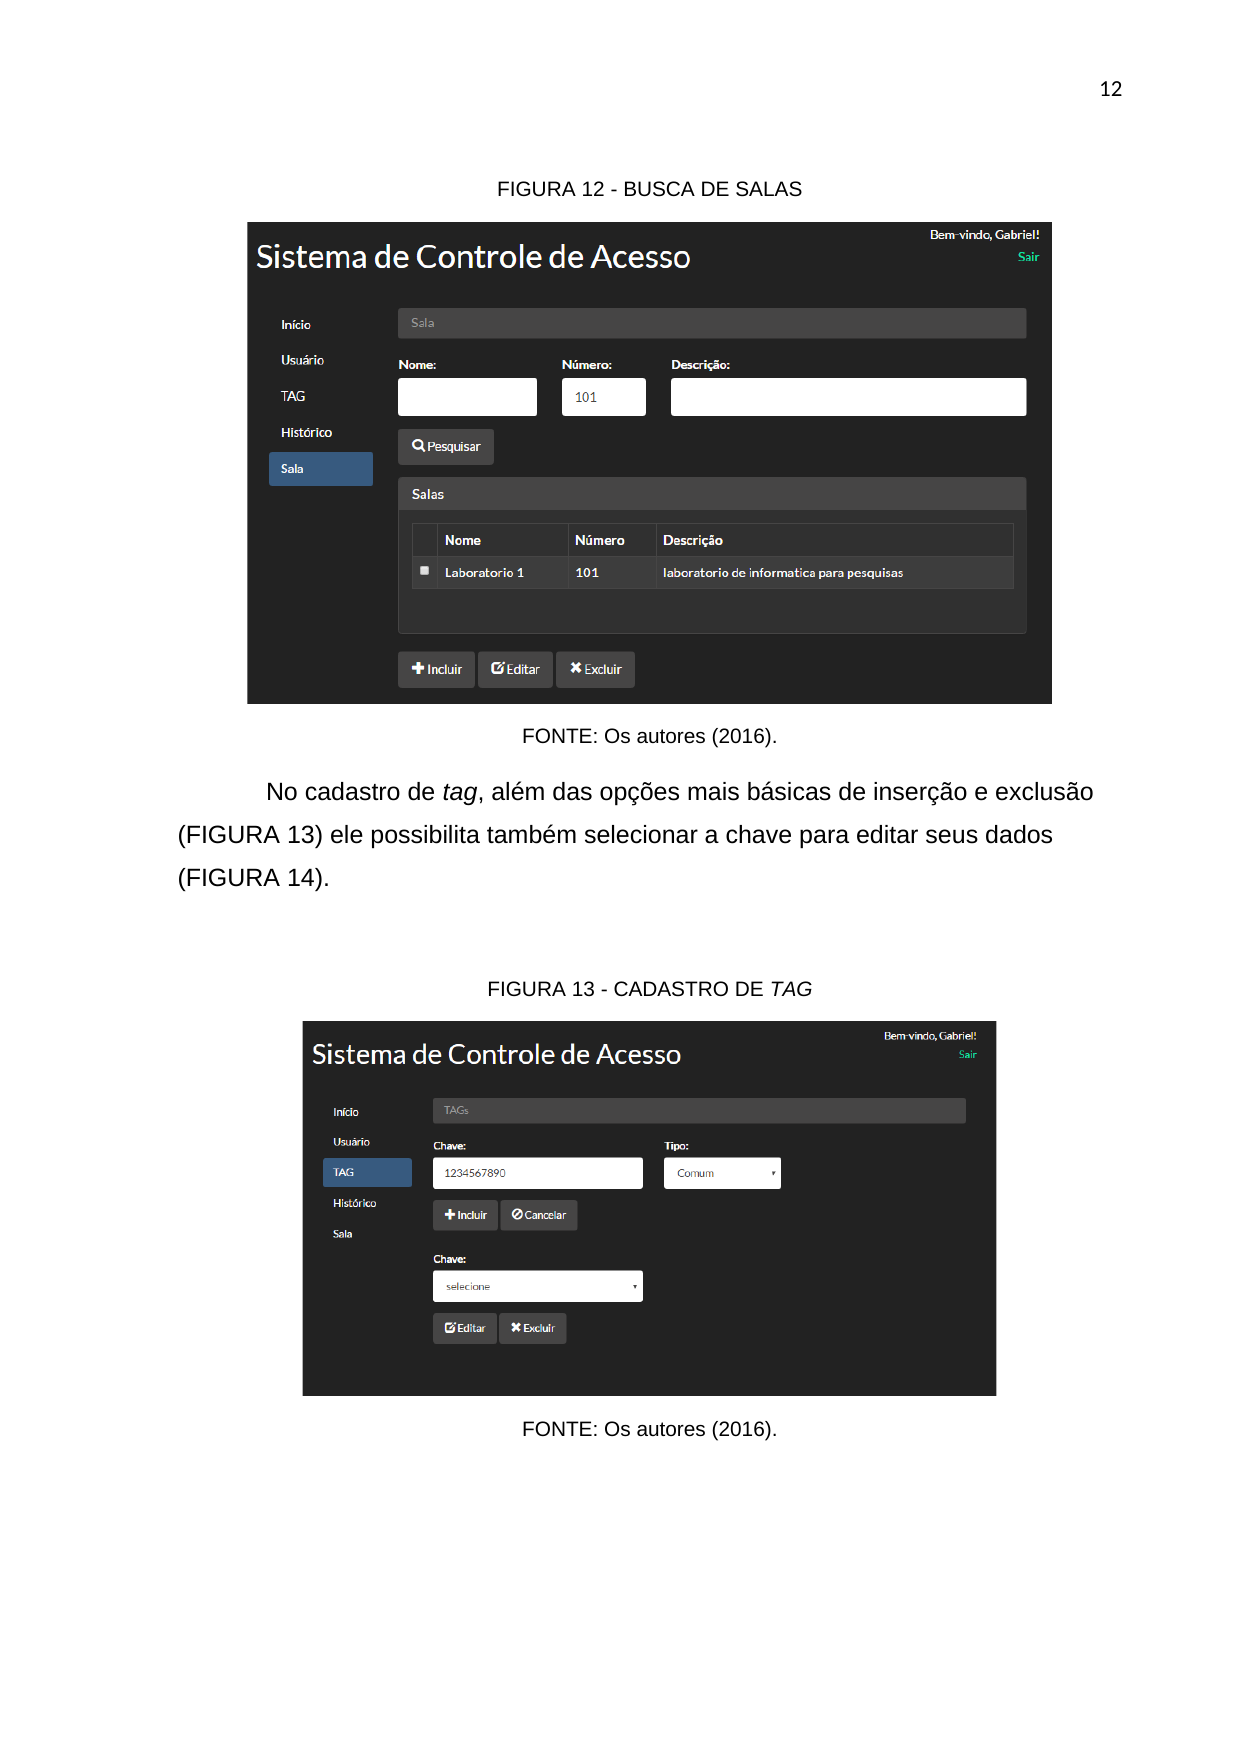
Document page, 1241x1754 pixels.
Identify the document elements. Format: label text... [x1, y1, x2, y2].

picture [247, 222, 1052, 704]
text No cadastro de tag, além das opções mais básicas de inserção e exclusão (FIGURA 13) ele possibilita também selecionar a chave para editar seus dados (FIGURA 14). [177, 777, 1122, 892]
picture [302, 1021, 997, 1396]
text FIGURA 12 - BUSCA DE SALAS [177, 177, 1122, 201]
text FONTE: Os autores (2016). [177, 724, 1122, 748]
text FONTE: Os autores (2016). [177, 1417, 1122, 1441]
text FIGURA 13 - CADASTRO DE TAG [177, 977, 1122, 1001]
